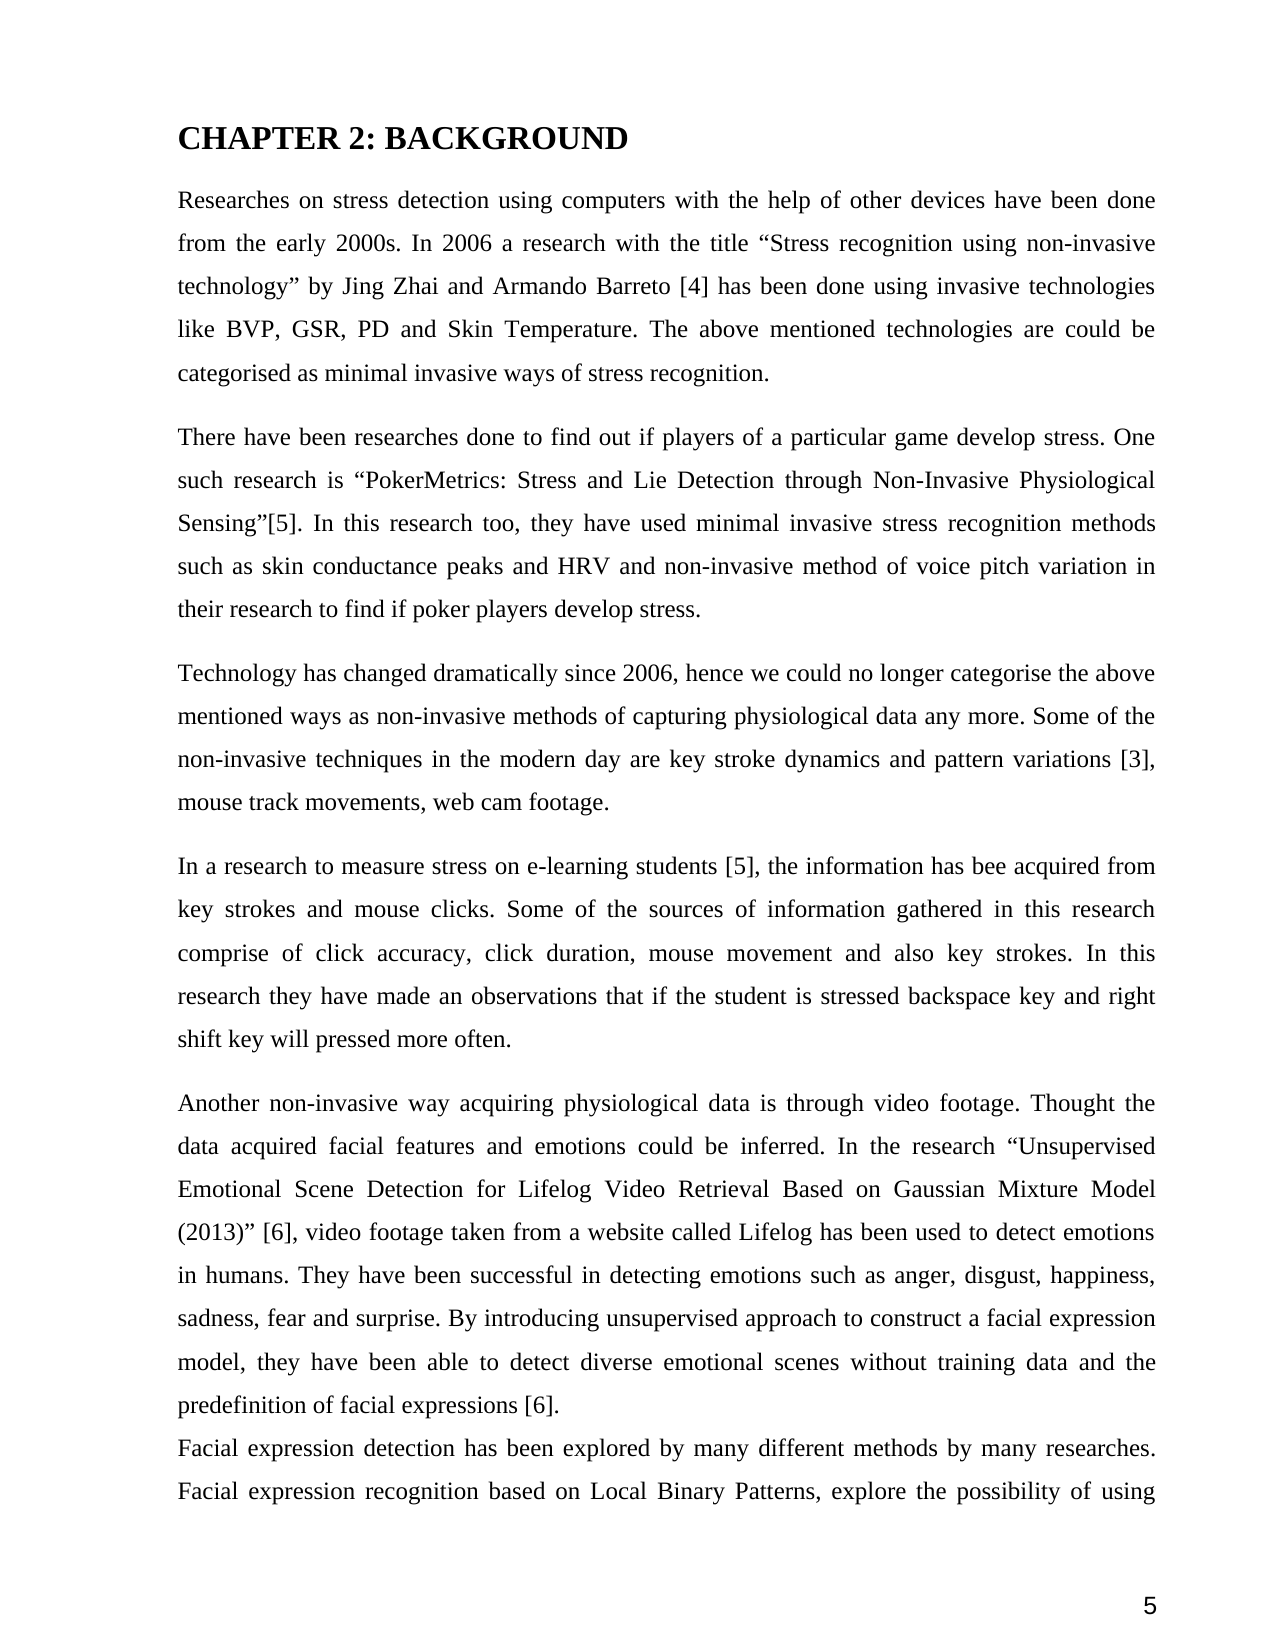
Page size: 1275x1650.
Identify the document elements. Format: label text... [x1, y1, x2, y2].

subtitle CHAPTER 2: BACKGROUND [177, 118, 1157, 156]
text Researches on stress detection using computers with the help of other devices have been done from the early 2000s. In 2006 a research with the title “Stress recognition using non-invasive technology” by Jing Zhai and Armando Barreto [4] has been done using invasive technologies like BVP, GSR, PD and Skin Temperature. The above mentioned technologies are could be categorised as minimal invasive ways of stress recognition. [177, 185, 1157, 386]
text In a research to measure stress on e-learning students [5], the information has bee acquired from key strokes and mouse clicks. Some of the sources of information gathered in this research comprise of click accuracy, click duration, mouse movement and also key strokes. In this research they have made an observations that if the student is stressed backspace key and right shift key will pressed more often. [177, 851, 1157, 1053]
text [177, 1433, 1157, 1505]
text Technology has changed dramatically since 2006, hence we could no longer categorise the above mentioned ways as non-invasive methods of capturing physiological data any more. Some of the non-invasive techniques in the modern day are key stroke dynamics and pattern variations [3], mouse track movements, web cam footage. [177, 658, 1157, 816]
text There have been researches done to find out if players of a particular game develop stress. One such research is “PokerMetrics: Stress and Lie Detection through Non-Invasive Physiological Sensing”[5]. In this research too, they have used minimal invasive stress recognition methods such as skin conductance peaks and HRV and non-invasive method of voice pitch variation in their research to find if poker players develop stress. [177, 422, 1157, 623]
text Another non-invasive way acquiring physiological data is through video footage. Thought the data acquired facial features and emotions could be inferred. In the research “Unsupervised Emotional Scene Detection for Lifelog Video Retrieval Based on Gaussian Mixture Model (2013)” [6], video footage taken from a website called Lifelog has been used to detect emotions in humans. They have been successful in detecting emotions such as anger, disgust, happiness, sadness, fear and surprise. By introducing unsupervised approach to construct a facial expression model, they have been able to detect diverse emotional scenes without training data and the predefinition of facial expressions [6]. [177, 1088, 1157, 1418]
